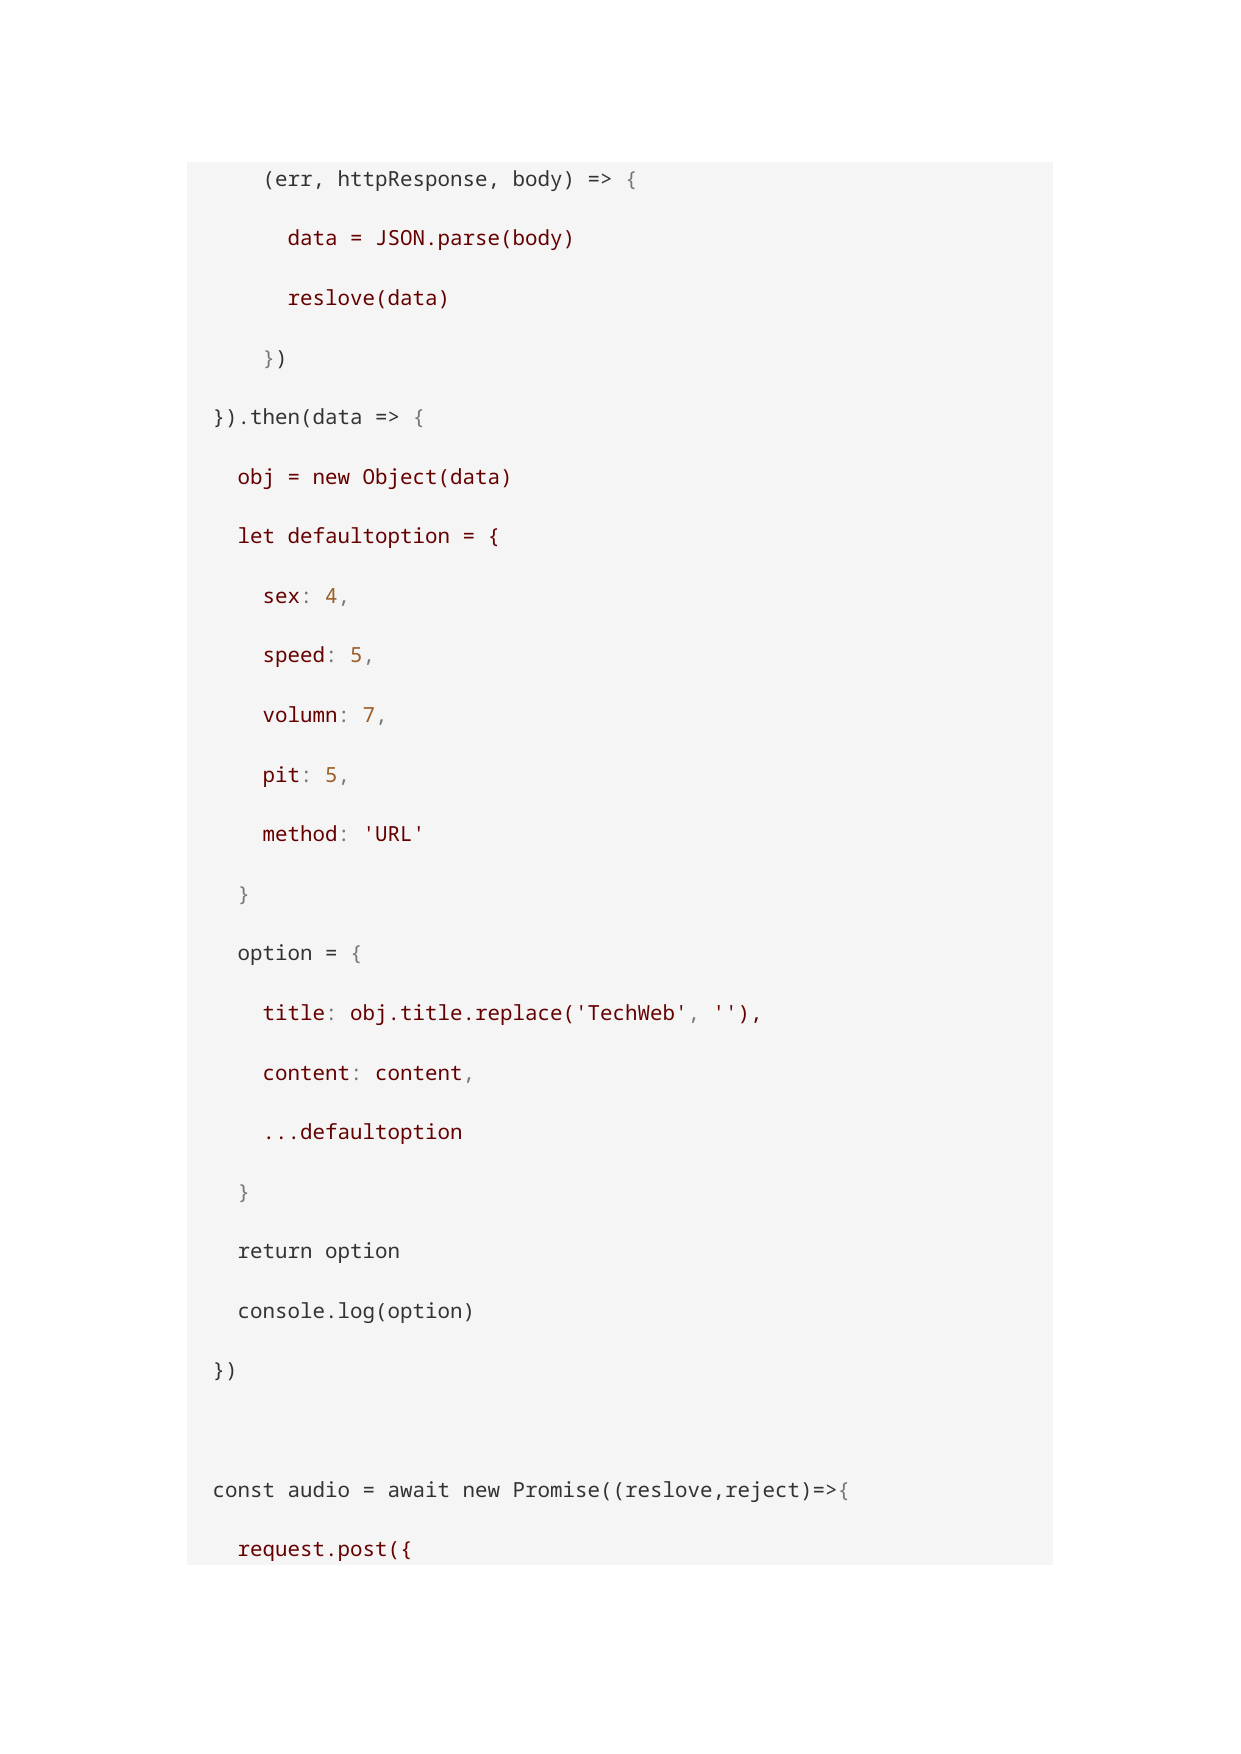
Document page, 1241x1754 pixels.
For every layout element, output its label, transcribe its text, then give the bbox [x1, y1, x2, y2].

text }) [187, 1354, 1053, 1386]
text pit: 5, [187, 758, 1053, 790]
text let defaultoption = { [187, 519, 1053, 552]
text option = { [187, 937, 1053, 969]
text const audio = await new Promise((reslove,reject)=>{ [187, 1473, 1053, 1505]
text content: content, [187, 1056, 1053, 1088]
text }).then(data => { [187, 400, 1053, 433]
text sex: 4, [187, 579, 1053, 612]
text title: obj.title.replace('TechWeb', ''), [187, 996, 1053, 1029]
text request.post({ [187, 1532, 1053, 1565]
text }) [187, 341, 1053, 373]
text reslove(data) [187, 281, 1053, 314]
text speed: 5, [187, 639, 1053, 671]
text volumn: 7, [187, 698, 1053, 731]
text } [187, 877, 1053, 909]
text return option [187, 1234, 1053, 1267]
text ...defaultoption [187, 1115, 1053, 1148]
text console.log(option) [187, 1294, 1053, 1327]
text data = JSON.parse(body) [187, 222, 1053, 254]
text } [187, 1175, 1053, 1207]
text method: 'URL' [187, 817, 1053, 850]
text (err, httpResponse, body) => { [187, 162, 1053, 194]
text obj = new Object(data) [187, 460, 1053, 492]
